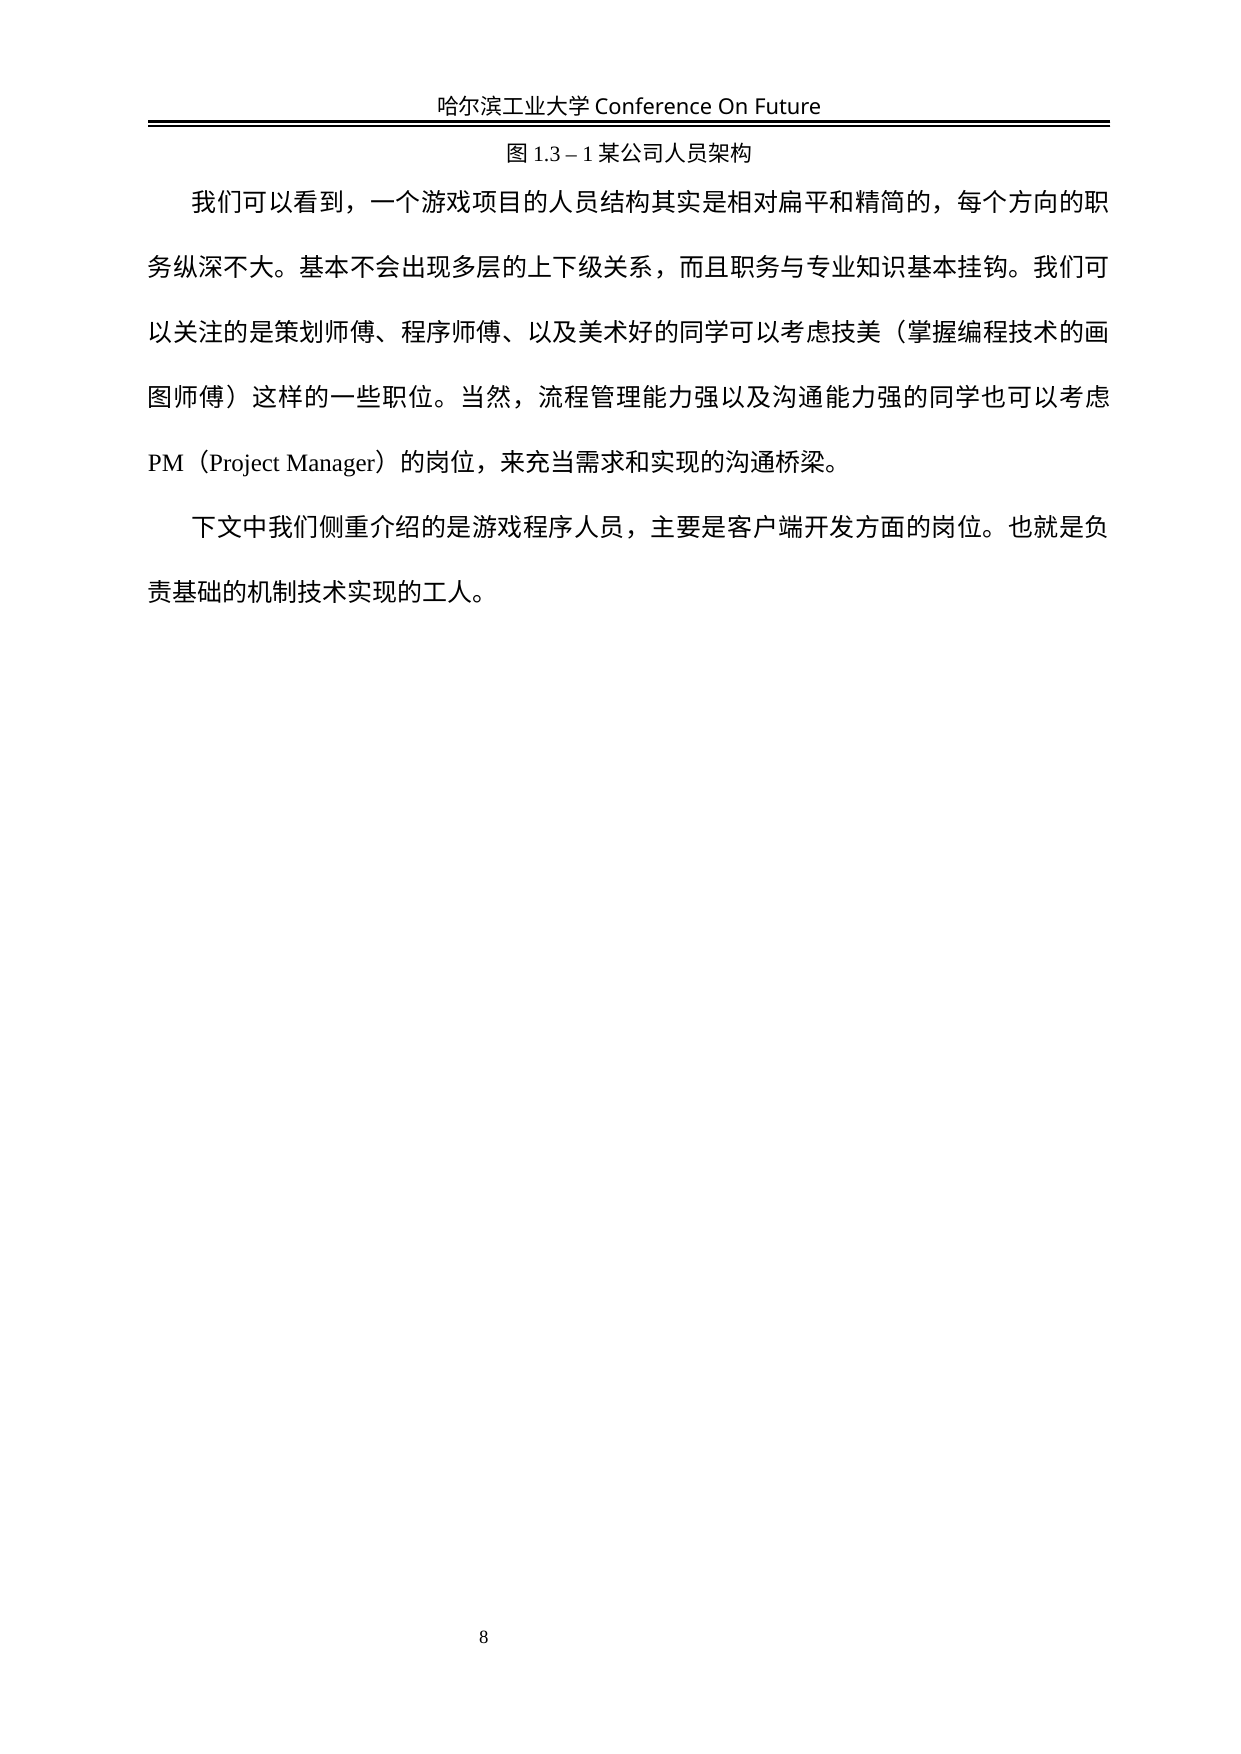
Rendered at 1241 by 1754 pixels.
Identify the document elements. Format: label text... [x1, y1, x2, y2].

text 下文中我们侧重介绍的是游戏程序人员，主要是客户端开发方面的岗位。也就是负责基础的机制技术实现的工人。 [148, 493, 1110, 623]
text 图1.3 – 1 某公司人员架构 [148, 136, 1110, 168]
text 我们可以看到，一个游戏项目的人员结构其实是相对扁平和精简的，每个方向的职务纵深不大。基本不会出现多层的上下级关系，而且职务与专业知识基本挂钩。我们可以关注的是策划师傅、程序师傅、以及美术好的同学可以考虑技美（掌握编程技术的画图师傅）这样的一些职位。当然，流程管理能力强以及沟通能力强的同学也可以考虑PM（Project Manager）的岗位，来充当需求和实现的沟通桥梁。 [148, 168, 1110, 493]
